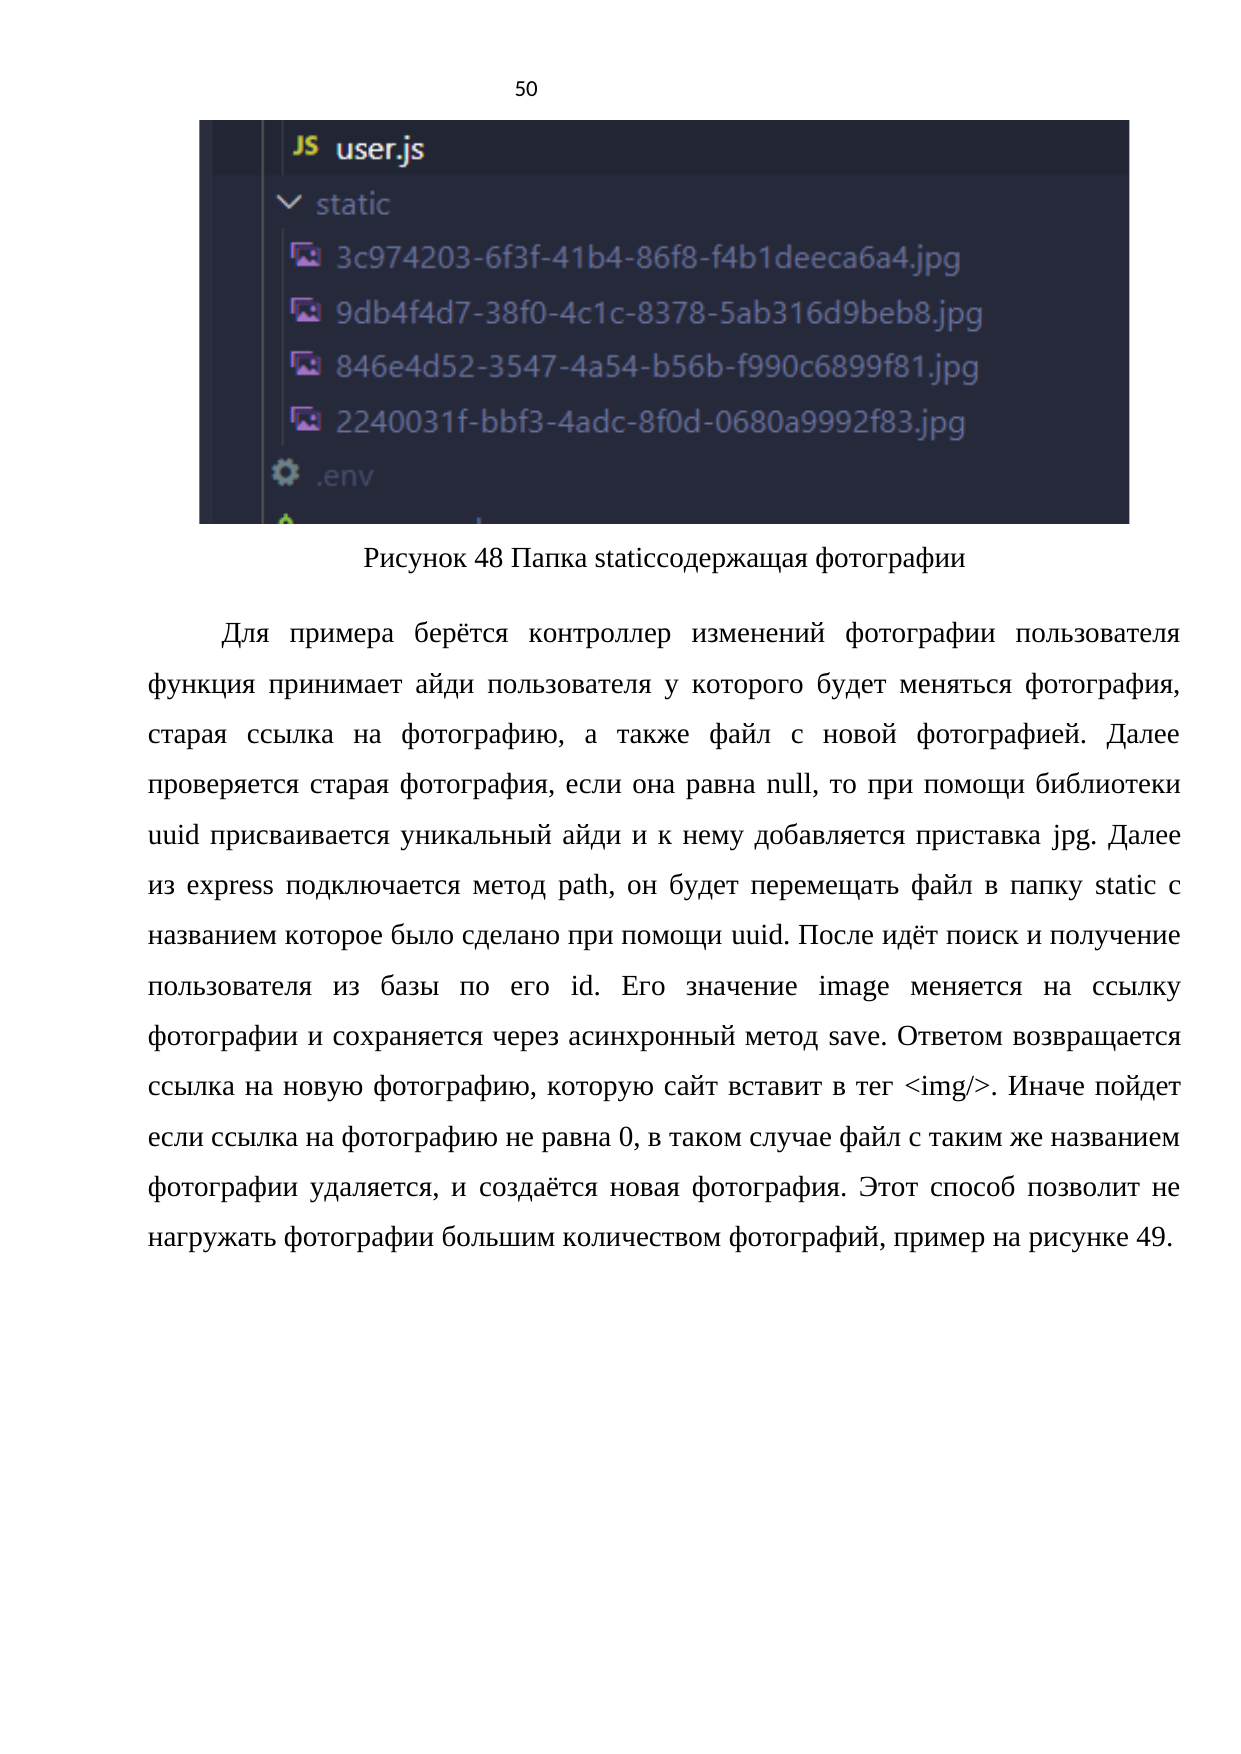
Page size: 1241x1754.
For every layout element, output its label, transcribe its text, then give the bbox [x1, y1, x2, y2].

text Рисунок 48 Папка staticсодержащая фотографии [148, 540, 1181, 574]
picture [199, 120, 1130, 524]
text Для примера берётся контроллер изменений фотографии пользователя функция принимает айди пользователя у которого будет меняться фотография, старая ссылка на фотографию, а также файл с новой фотографией. Далее проверяется старая фотография, если она равна null, то при помощи библиотеки uuid присваивается уникальный айди и к нему добавляется приставка jpg. Далее из express подключается метод path, он будет перемещать файл в папку static с названием которое было сделано при помощи uuid. После идёт поиск и получение пользователя из базы по его id. Его значение image меняется на ссылку фотографии и сохраняется через асинхронный метод save. Ответом возвращается ссылка на новую фотографию, которую сайт вставит в тег <img/>. Иначе пойдет если ссылка на фотографию не равна 0, в таком случае файл с таким же названием фотографии удаляется, и создаётся новая фотография. Этот способ позволит не нагружать фотографии большим количеством фотографий, пример на рисунке 49. [148, 616, 1181, 1253]
